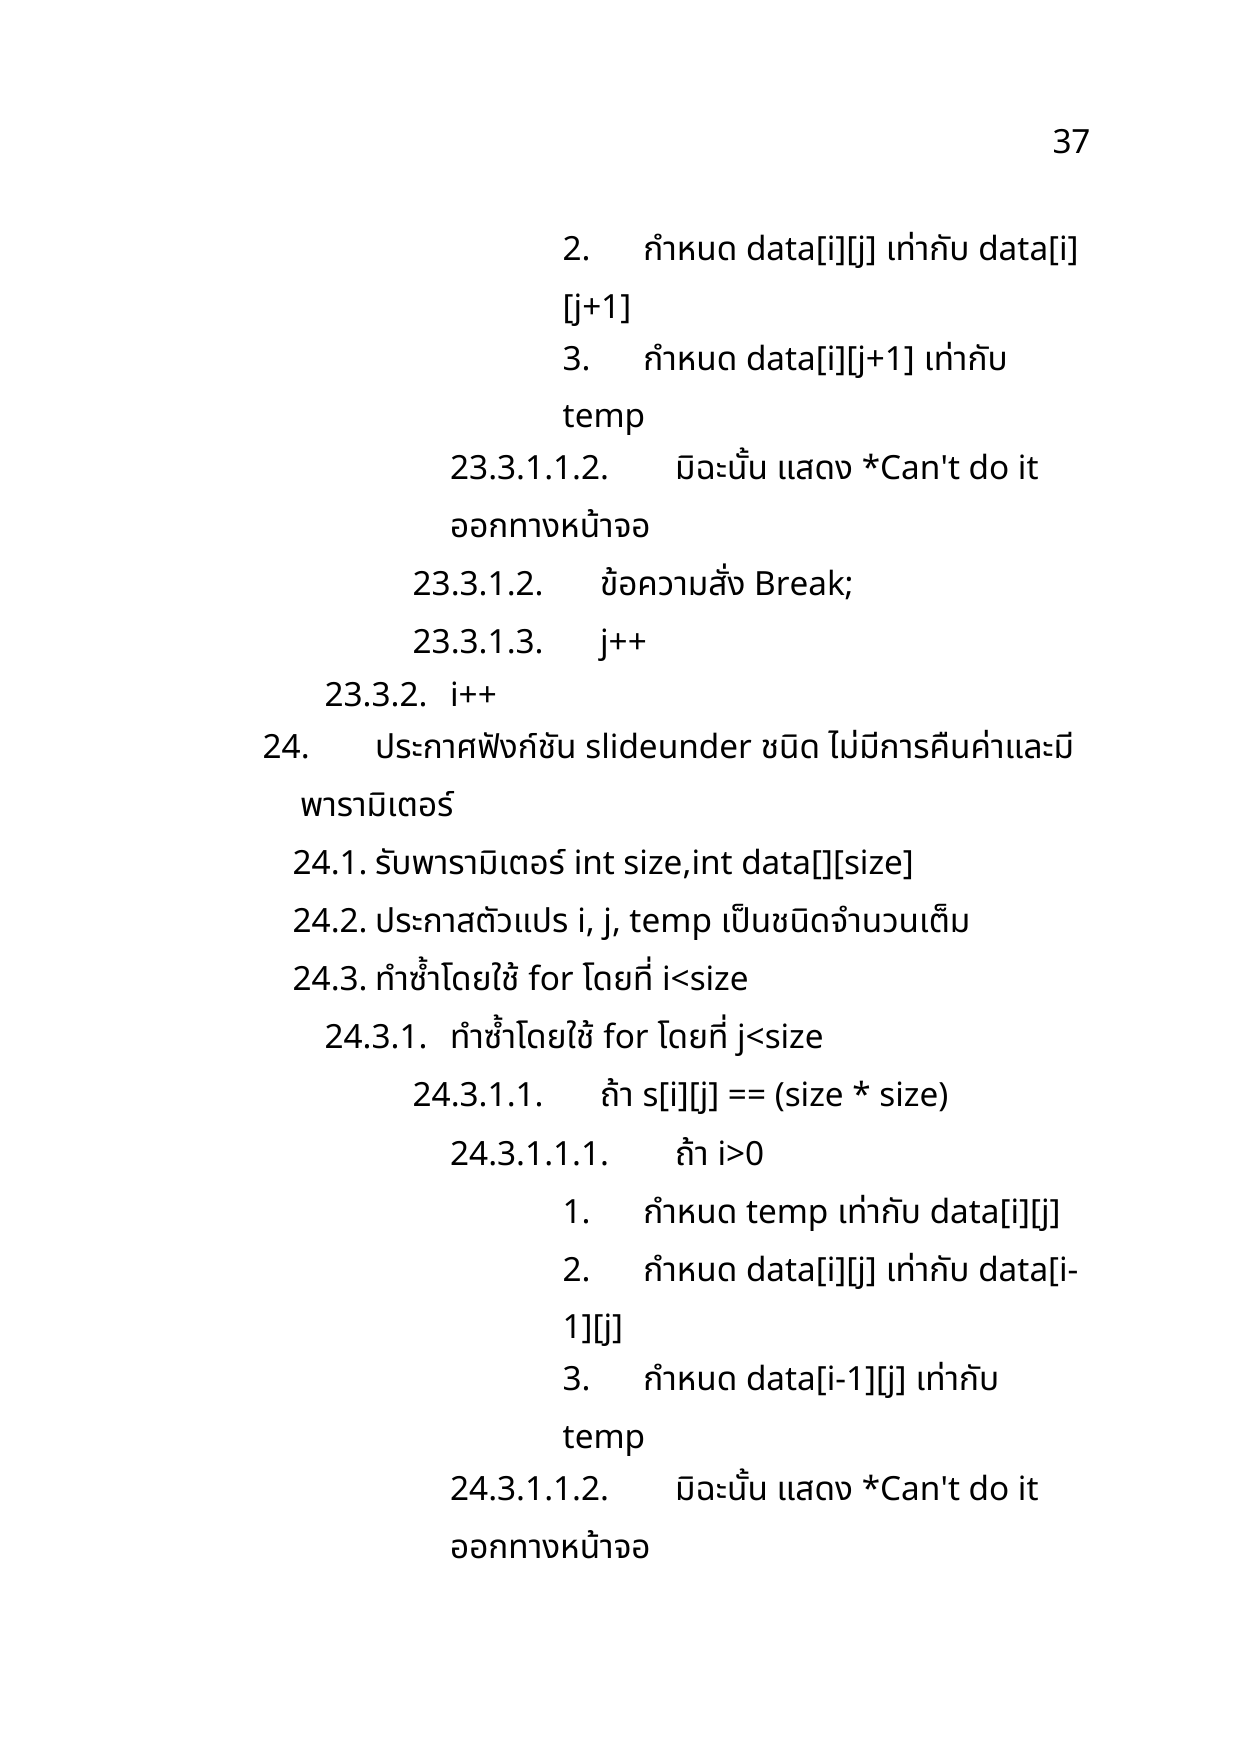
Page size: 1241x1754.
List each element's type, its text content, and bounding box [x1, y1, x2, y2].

list ข้อความสั่ง Break; [285, 560, 1090, 611]
list กำหนด data[i][j] เท่ากับ data[i][j+1] [562, 225, 1090, 328]
list มิฉะนั้น แสดง *Can't do it ออกทางหน้าจอ [450, 444, 1090, 553]
list ประกาสตัวแปร i, j, temp เป็นชนิดจำนวนเต็ม [292, 897, 1090, 947]
list กำหนด data[i-1][j] เท่ากับ temp [562, 1355, 1090, 1458]
list ทำซ้ำโดยใช้ for โดยที่ i<size [292, 955, 1090, 1006]
list รับพารามิเตอร์ int size,int data[][size] [292, 839, 1090, 889]
list กำหนด data[i][j+1] เท่ากับ temp [562, 334, 1090, 437]
list ถ้า i>0 [450, 1129, 1090, 1180]
list มิฉะนั้น แสดง *Can't do it ออกทางหน้าจอ [450, 1465, 1090, 1573]
list i++ [427, 671, 1090, 716]
list ทำซ้ำโดยใช้ for โดยที่ j<size [427, 1013, 1090, 1064]
list กำหนด temp เท่ากับ data[i][j] [562, 1187, 1090, 1238]
list j++ [285, 618, 1090, 664]
list กำหนด data[i][j] เท่ากับ data[i-1][j] [562, 1246, 1090, 1348]
list ประกาศฟังก์ชัน slideunder ชนิด ไม่มีการคืนค่าและมีพารามิเตอร์ [262, 723, 1090, 831]
list ถ้า s[i][j] == (size * size) [285, 1071, 1090, 1122]
